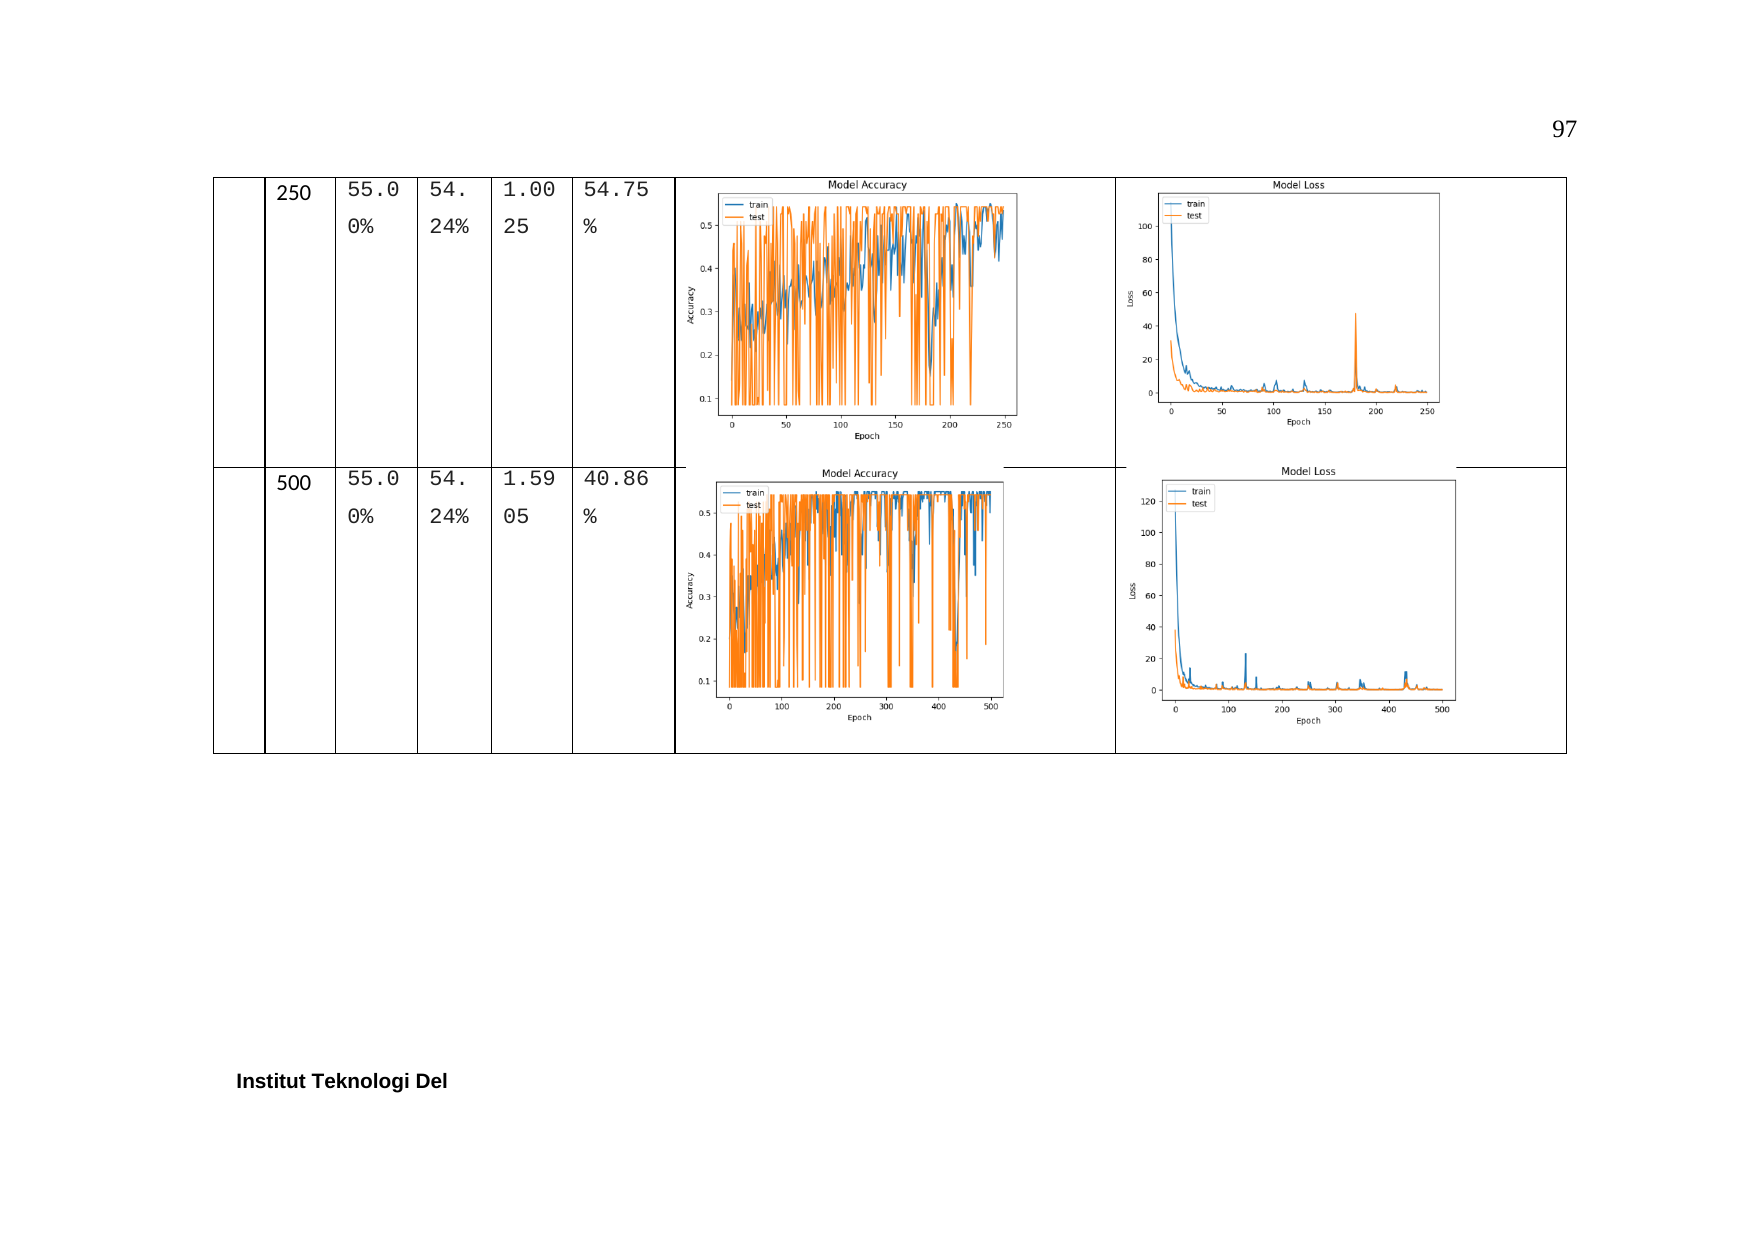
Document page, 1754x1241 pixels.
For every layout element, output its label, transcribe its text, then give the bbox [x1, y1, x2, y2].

table_cell 54.24% [418, 468, 491, 752]
table_cell 40.86 % [573, 468, 674, 752]
picture [1126, 178, 1442, 427]
table_cell 500 [266, 468, 335, 752]
table_cell [214, 178, 264, 467]
table_cell 54.24% [418, 178, 491, 467]
table_cell 1.5905 [492, 468, 572, 752]
table_cell 1.0025 [492, 178, 572, 467]
table_cell 54.75 % [573, 178, 674, 467]
table_cell [214, 468, 264, 752]
picture [686, 467, 1004, 722]
picture [1126, 467, 1457, 726]
table_cell 55.00% [336, 468, 417, 752]
picture [686, 178, 1018, 440]
table_cell [1116, 178, 1566, 467]
table_cell [1116, 468, 1566, 752]
table_cell [676, 468, 1115, 752]
table_cell 55.00% [336, 178, 417, 467]
table_cell 250 [266, 178, 335, 467]
table_cell [676, 178, 1115, 467]
